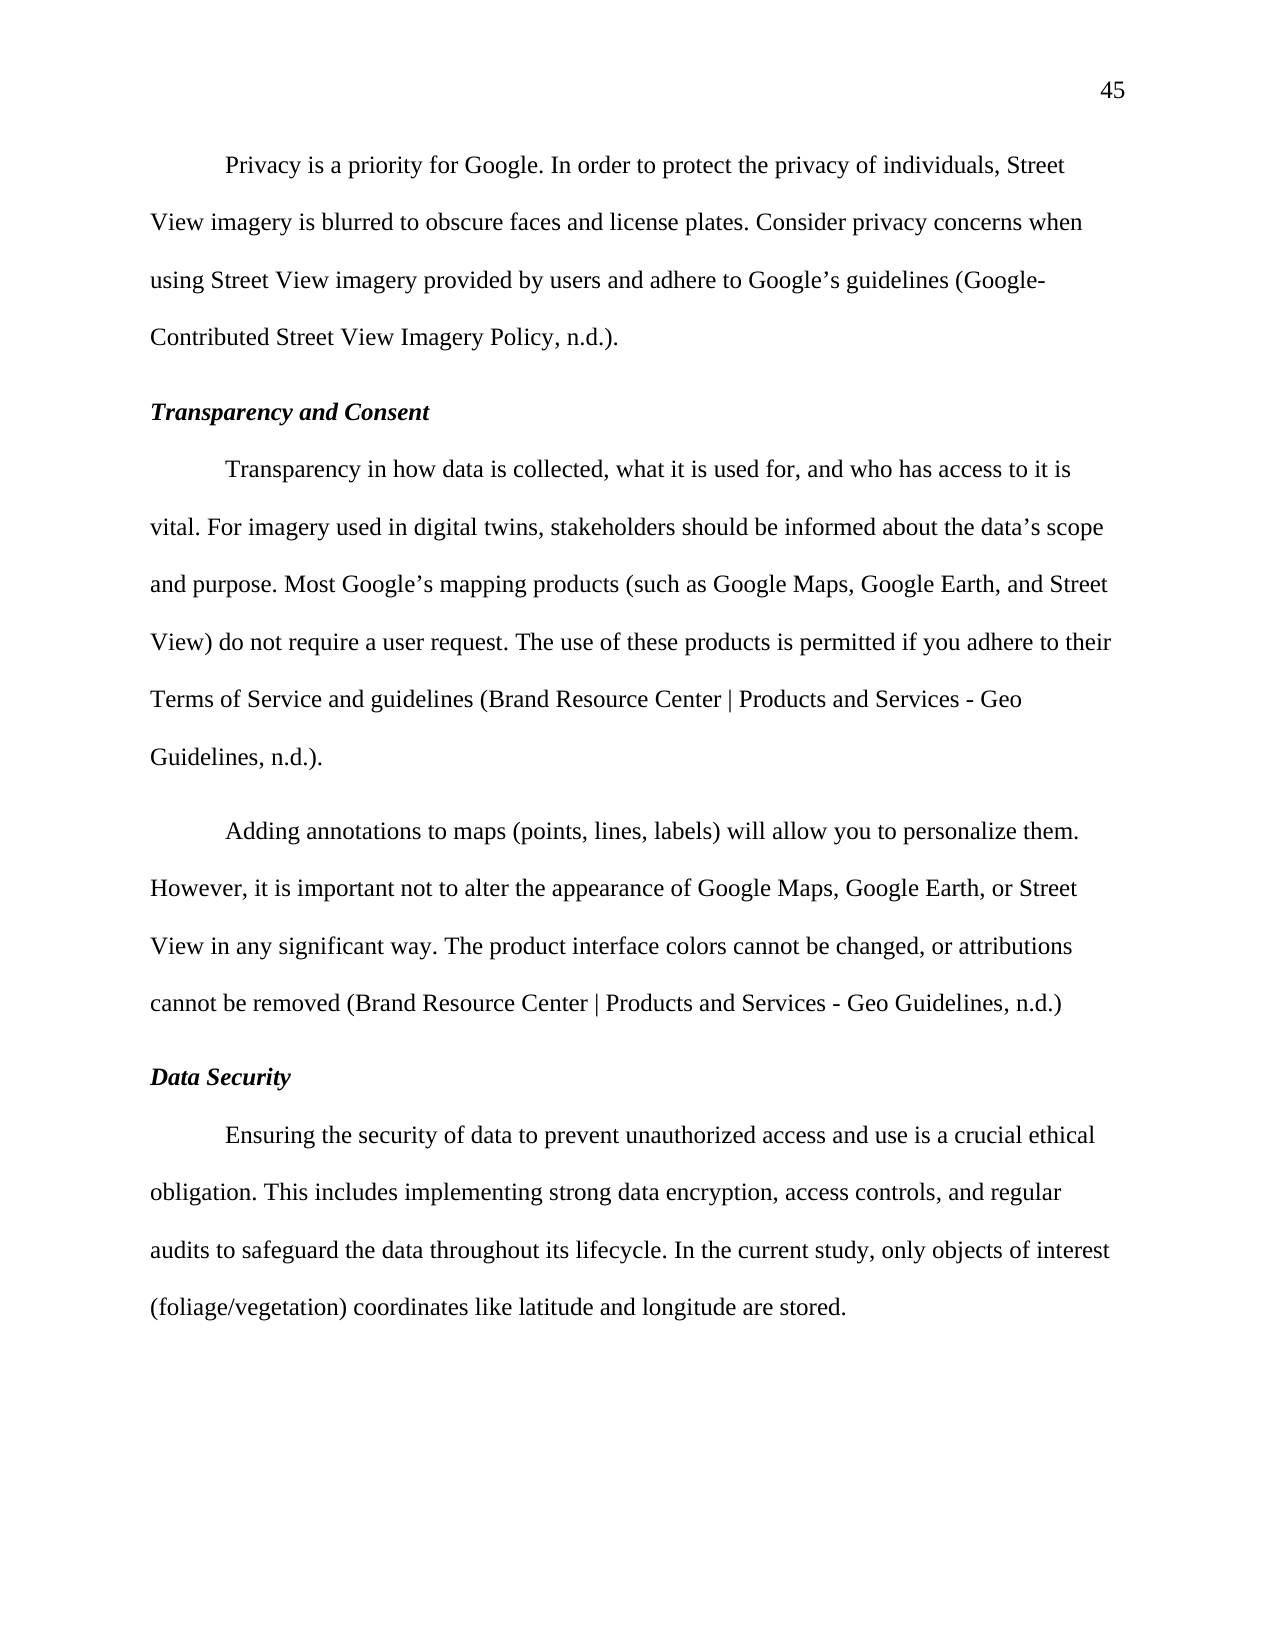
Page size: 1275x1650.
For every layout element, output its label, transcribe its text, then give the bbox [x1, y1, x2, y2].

text Ensuring the security of data to prevent unauthorized access and use is a crucial ethical obligation. This includes implementing strong data encryption, access controls, and regular audits to safeguard the data throughout its lifecycle. In the current study, only objects of interest (foliage/vegetation) coordinates like latitude and longitude are stored. [150, 1120, 1125, 1321]
text Transparency in how data is collected, what it is used for, and who has access to it is vital. For imagery used in digital twins, stakeholders should be informed about the data’s scope and purpose. Most Google’s mapping products (such as Google Maps, Google Earth, and Street View) do not require a user request. The use of these products is permitted if you adhere to their Terms of Service and guidelines (Brand Resource Center | Products and Services - Geo Guidelines, n.d.). [150, 454, 1125, 770]
text Adding annotations to maps (points, lines, labels) will allow you to personalize them. However, it is important not to alter the appearance of Google Maps, Google Earth, or Street View in any significant way. The product interface colors cannot be changed, or attributions cannot be removed (Brand Resource Center | Products and Services - Geo Guidelines, n.d.) [150, 816, 1125, 1017]
text Privacy is a priority for Google. In order to protect the privacy of individuals, Street View imagery is blurred to obscure faces and license plates. Consider privacy concerns when using Street View imagery provided by users and adhere to Google’s guidelines (Google-Contributed Street View Imagery Policy, n.d.). [150, 150, 1125, 351]
subtitle Transparency and Consent [150, 397, 1125, 425]
subtitle Data Security [150, 1062, 1125, 1091]
